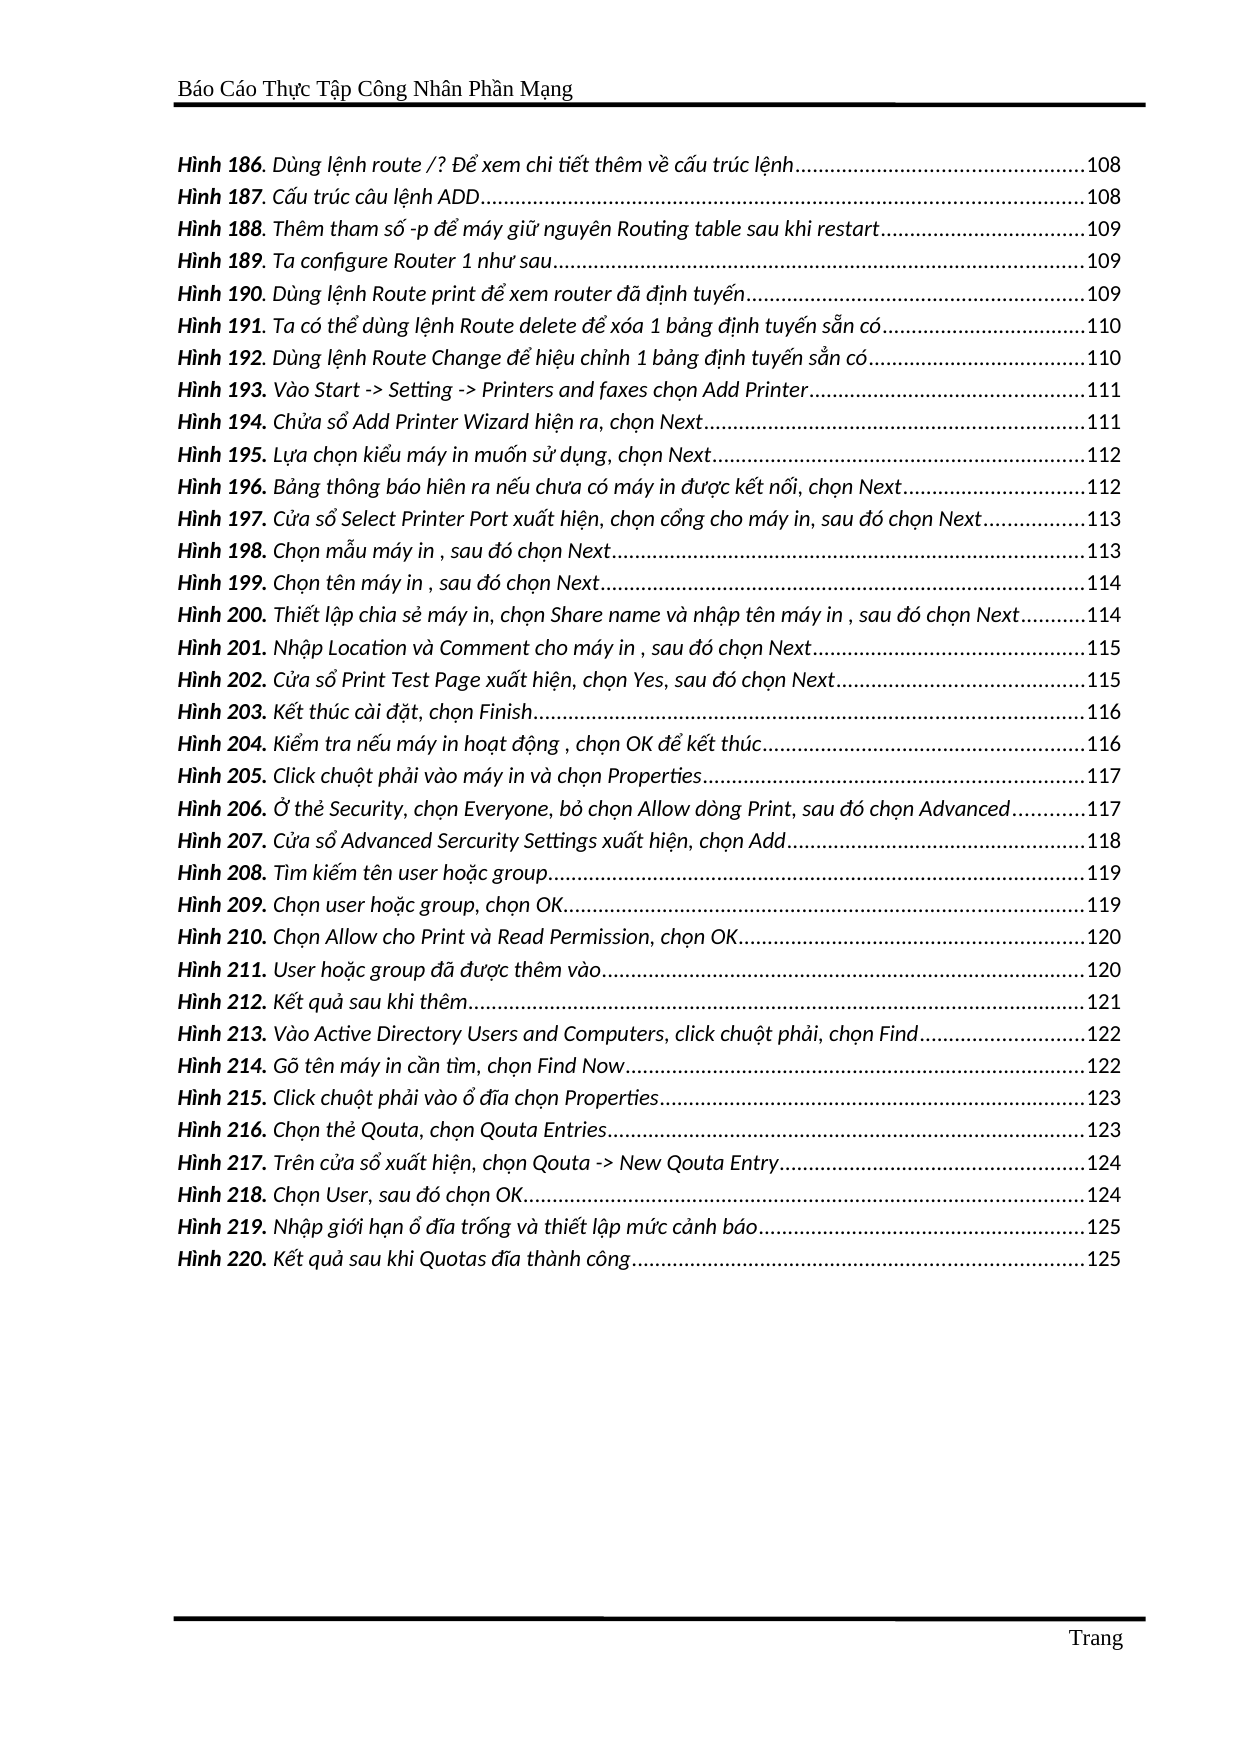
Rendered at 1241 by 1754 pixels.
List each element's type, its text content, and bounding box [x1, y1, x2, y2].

text Hình 195. Lựa chọn kiểu máy in muốn sử dụng, chọn Next 112 [177, 440, 1122, 468]
text Hình 216. Chọn thẻ Qouta, chọn Qouta Entries 123 [177, 1116, 1122, 1144]
text Hình 208. Tìm kiếm tên user hoặc group 119 [177, 858, 1122, 886]
text Hình 201. Nhập Location và Comment cho máy in , sau đó chọn Next 115 [177, 633, 1122, 661]
text Hình 219. Nhập giới hạn ổ đĩa trống và thiết lập mức cảnh báo 125 [177, 1212, 1122, 1240]
text Hình 209. Chọn user hoặc group, chọn OK 119 [177, 890, 1122, 918]
text Hình 213. Vào Active Directory Users and Computers, click chuột phải, chọn Find 122 [177, 1019, 1122, 1047]
text Hình 187. Cấu trúc câu lệnh ADD 108 [177, 182, 1122, 210]
text Hình 200. Thiết lập chia sẻ máy in, chọn Share name và nhập tên máy in , sau đó chọn Next 114 [177, 601, 1122, 629]
text Hình 193. Vào Start -> Setting -> Printers and faxes chọn Add Printer 111 [177, 375, 1122, 403]
text Hình 215. Click chuột phải vào ổ đĩa chọn Properties 123 [177, 1083, 1122, 1111]
text Hình 207. Cửa sổ Advanced Sercurity Settings xuất hiện, chọn Add 118 [177, 826, 1122, 854]
text Hình 202. Cửa sổ Print Test Page xuất hiện, chọn Yes, sau đó chọn Next 115 [177, 665, 1122, 693]
text Hình 220. Kết quả sau khi Quotas đĩa thành công 125 [177, 1244, 1122, 1272]
text Hình 188. Thêm tham số -p để máy giữ nguyên Routing table sau khi restart 109 [177, 214, 1122, 242]
text Hình 210. Chọn Allow cho Print và Read Permission, chọn OK 120 [177, 922, 1122, 951]
text Hình 212. Kết quả sau khi thêm 121 [177, 987, 1122, 1015]
text Hình 192. Dùng lệnh Route Change để hiệu chỉnh 1 bảng định tuyến sẳn có 110 [177, 343, 1122, 371]
text Hình 205. Click chuột phải vào máy in và chọn Properties 117 [177, 762, 1122, 789]
text Hình 214. Gõ tên máy in cần tìm, chọn Find Now 122 [177, 1051, 1122, 1079]
text Hình 189. Ta configure Router 1 như sau 109 [177, 247, 1122, 274]
text Hình 196. Bảng thông báo hiên ra nếu chưa có máy in được kết nối, chọn Next 112 [177, 472, 1122, 500]
text Hình 198. Chọn mẫu máy in , sau đó chọn Next 113 [177, 536, 1122, 564]
text Hình 203. Kết thúc cài đặt, chọn Finish 116 [177, 697, 1122, 725]
text Hình 199. Chọn tên máy in , sau đó chọn Next 114 [177, 568, 1122, 596]
text Hình 194. Chửa sổ Add Printer Wizard hiện ra, chọn Next 111 [177, 407, 1122, 436]
text Hình 218. Chọn User, sau đó chọn OK 124 [177, 1180, 1122, 1208]
text Hình 204. Kiểm tra nếu máy in hoạt động , chọn OK để kết thúc 116 [177, 729, 1122, 757]
text Hình 211. User hoặc group đã được thêm vào 120 [177, 955, 1122, 983]
text Hình 186. Dùng lệnh route /? Để xem chi tiết thêm về cấu trúc lệnh 108 [177, 150, 1122, 178]
text Hình 217. Trên cửa sổ xuất hiện, chọn Qouta -> New Qouta Entry 124 [177, 1148, 1122, 1176]
text Hình 206. Ở thẻ Security, chọn Everyone, bỏ chọn Allow dòng Print, sau đó chọn Advanced 117 [177, 794, 1122, 822]
text Hình 190. Dùng lệnh Route print để xem router đã định tuyến 109 [177, 279, 1122, 307]
text Hình 197. Cửa sổ Select Printer Port xuất hiện, chọn cổng cho máy in, sau đó chọn Next 113 [177, 504, 1122, 532]
text Hình 191. Ta có thể dùng lệnh Route delete để xóa 1 bảng định tuyến sẵn có 110 [177, 311, 1122, 339]
